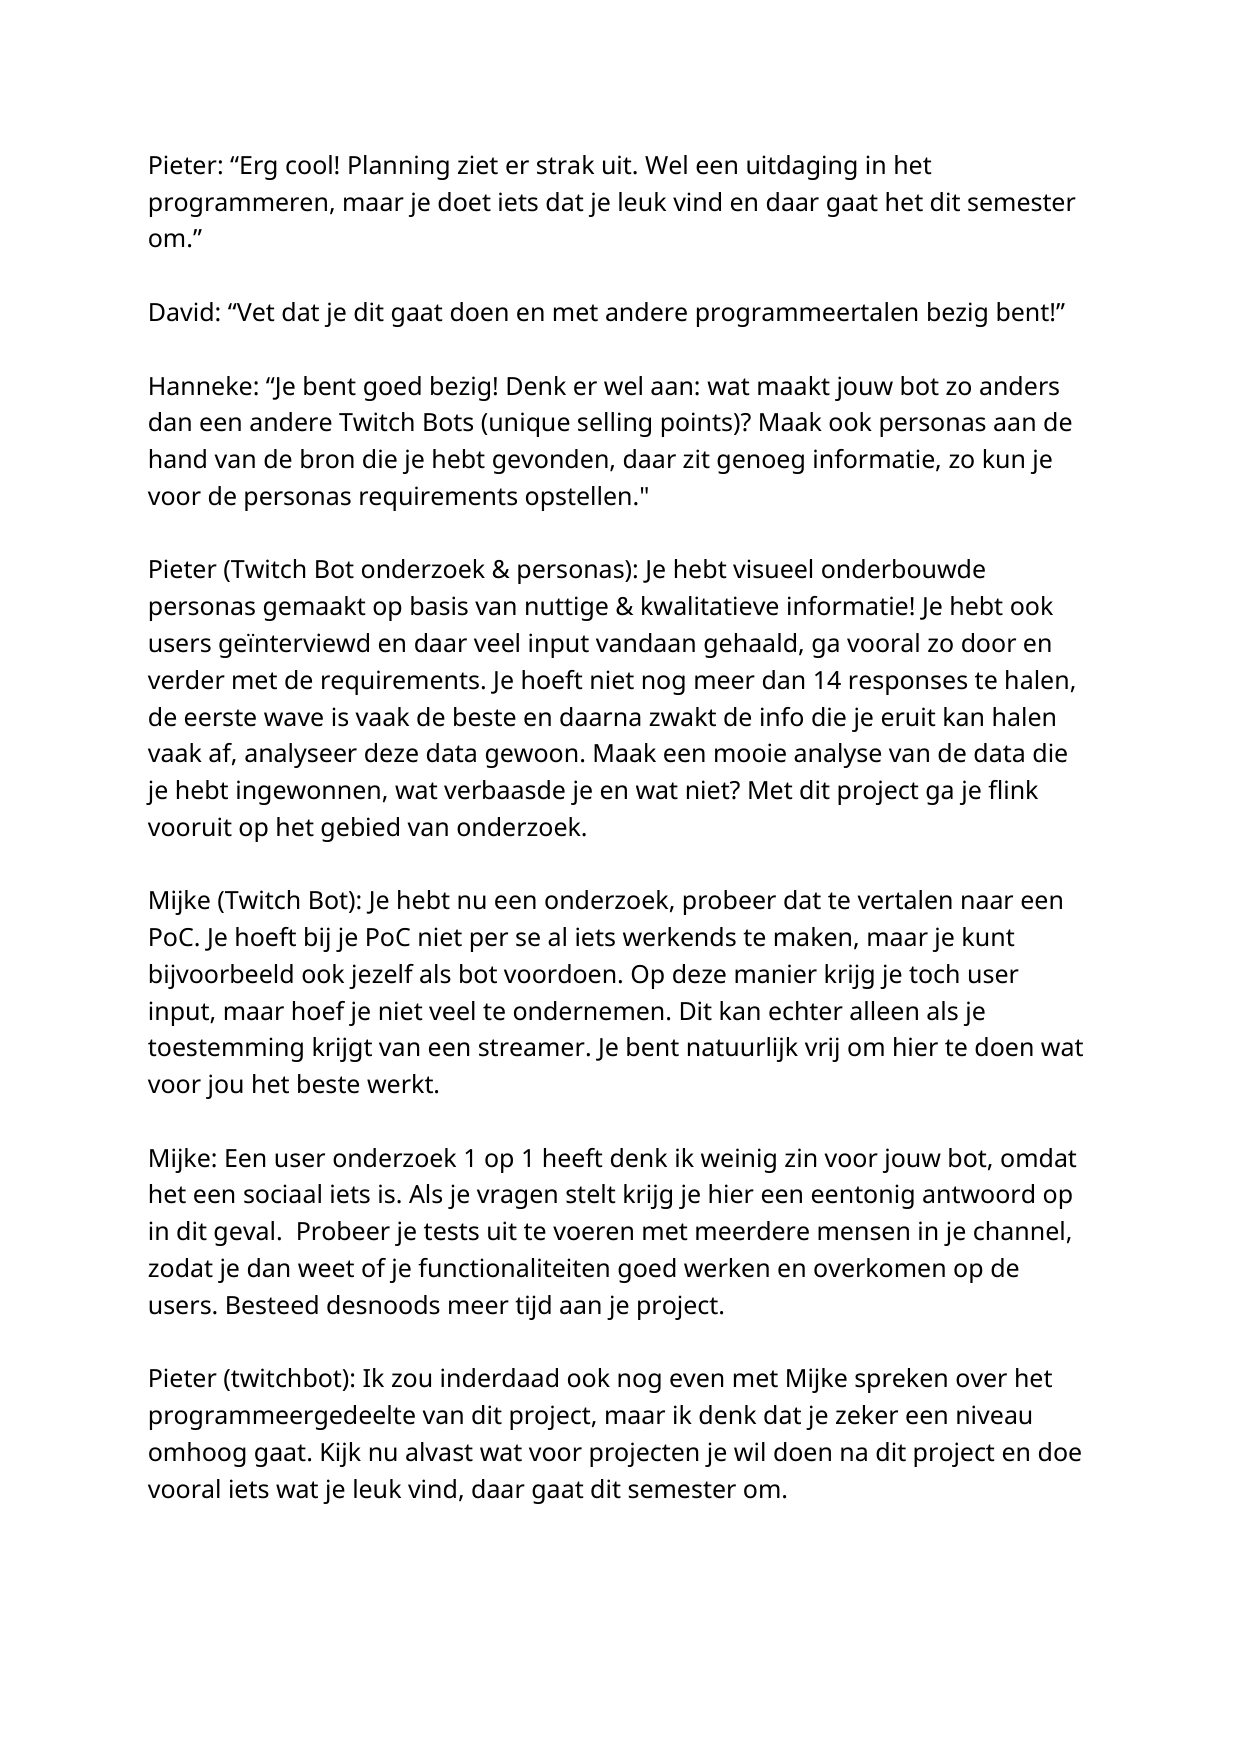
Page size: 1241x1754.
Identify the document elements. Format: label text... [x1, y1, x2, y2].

text Mijke (Twitch Bot): Je hebt nu een onderzoek, probeer dat te vertalen naar een PoC. Je hoeft bij je PoC niet per se al iets werkends te maken, maar je kunt bijvoorbeeld ook jezelf als bot voordoen. Op deze manier krijg je toch user input, maar hoef je niet veel te ondernemen. Dit kan echter alleen als je toestemming krijgt van een streamer. Je bent natuurlijk vrij om hier te doen wat voor jou het beste werkt. [148, 883, 1093, 1101]
text Mijke: Een user onderzoek 1 op 1 heeft denk ik weinig zin voor jouw bot, omdat het een sociaal iets is. Als je vragen stelt krijg je hier een eentonig antwoord op in dit geval. Probeer je tests uit te voeren met meerdere mensen in je channel, zodat je dan weet of je functionaliteiten goed werken en overkomen op de users. Besteed desnoods meer tijd aan je project. [148, 1140, 1093, 1322]
text Pieter (Twitch Bot onderzoek & personas): Je hebt visueel onderbouwde personas gemaakt op basis van nuttige & kwalitatieve informatie! Je hebt ook users geïnterviewd en daar veel input vandaan gehaald, ga vooral zo door en verder met de requirements. Je hoeft niet nog meer dan 14 responses te halen, de eerste wave is vaak de beste en daarna zwakt de info die je eruit kan halen vaak af, analyseer deze data gewoon. Maak een mooie analyse van de data die je hebt ingewonnen, wat verbaasde je en wat niet? Met dit project ga je flink vooruit op het gebied van onderzoek. [148, 552, 1093, 843]
text Hanneke: “Je bent goed bezig! Denk er wel aan: wat maakt jouw bot zo anders dan een andere Twitch Bots (unique selling points)? Maak ook personas aan de hand van de bron die je hebt gevonden, daar zit genoeg informatie, zo kun je voor de personas requirements opstellen." [148, 368, 1093, 513]
text David: “Vet dat je dit gaat doen en met andere programmeertalen bezig bent!” [148, 295, 1093, 329]
text Pieter (twitchbot): Ik zou inderdaad ook nog even met Mijke spreken over het programmeergedeelte van dit project, maar ik denk dat je zeker een niveau omhoog gaat. Kijk nu alvast wat voor projecten je wil doen na dit project en doe vooral iets wat je leuk vind, daar gaat dit semester om. [148, 1361, 1093, 1505]
text Pieter: “Erg cool! Planning ziet er strak uit. Wel een uitdaging in het programmeren, maar je doet iets dat je leuk vind en daar gaat het dit semester om.” [148, 148, 1093, 255]
